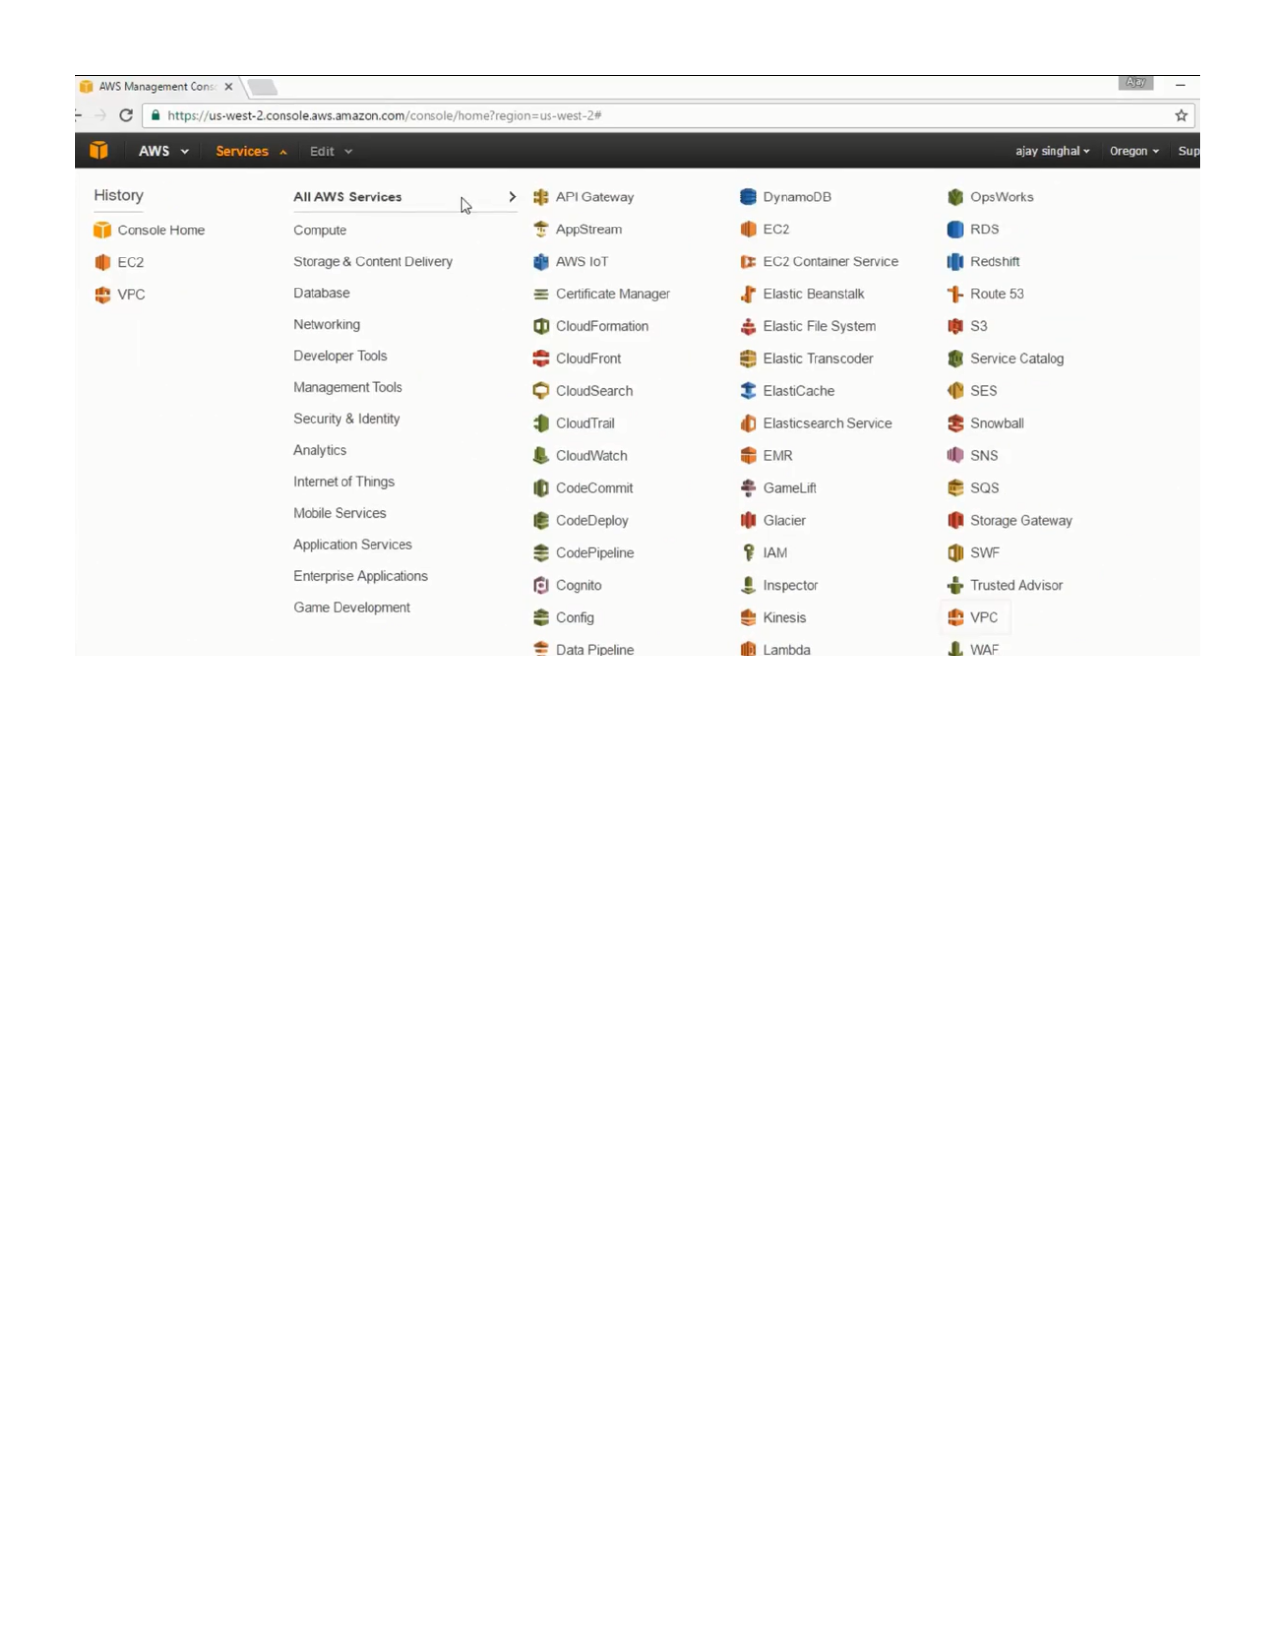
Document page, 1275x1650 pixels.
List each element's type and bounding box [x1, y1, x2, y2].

picture [75, 75, 1200, 656]
